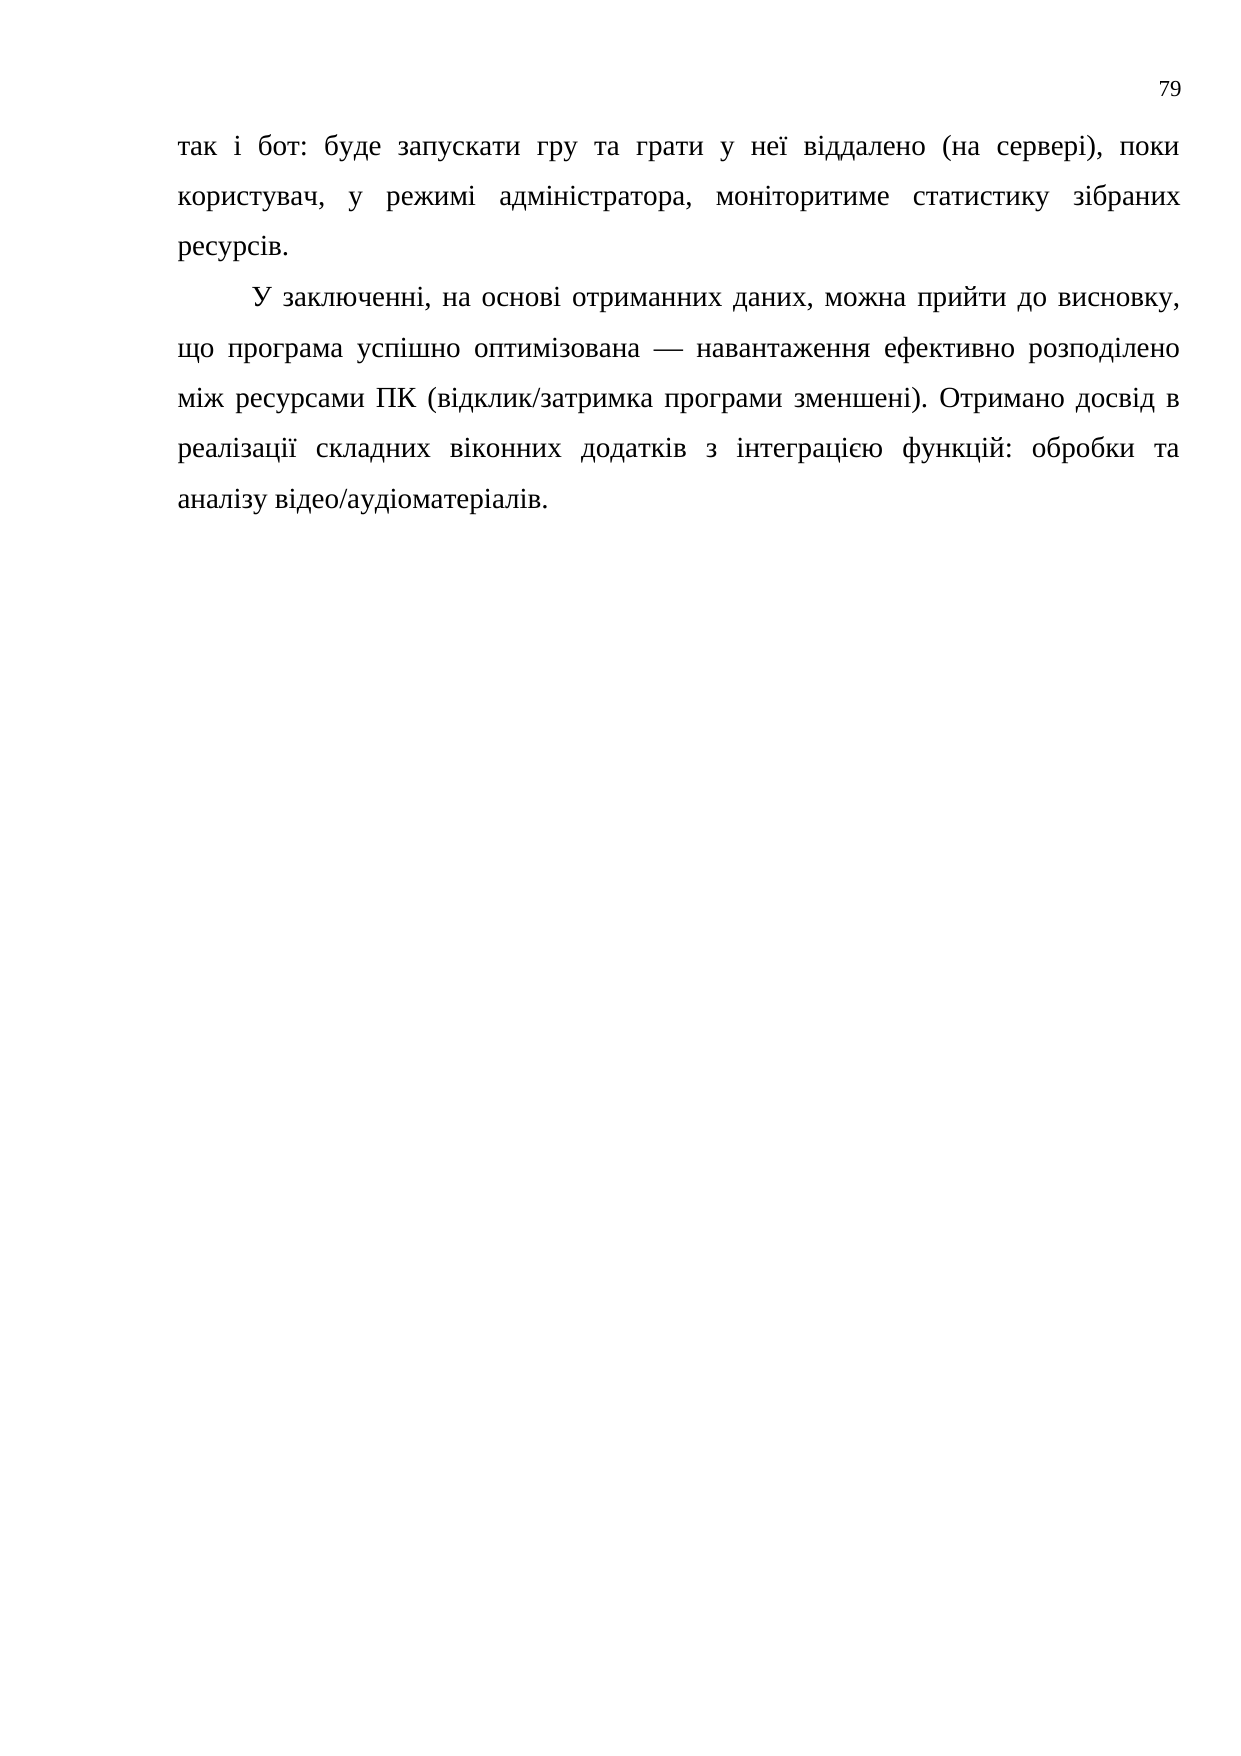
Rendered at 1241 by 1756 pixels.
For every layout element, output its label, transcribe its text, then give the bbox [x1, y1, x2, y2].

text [177, 128, 1181, 262]
text У заключенні, на основі отриманних даних, можна прийти до висновку, що програма успішно оптимізована — навантаження ефективно розподілено між ресурсами ПК (відклик/затримка програми зменшені). Отримано досвід в реалізації складних віконних додатків з інтеграцією функцій: обробки та аналізу відео/аудіоматеріалів. [177, 279, 1181, 514]
